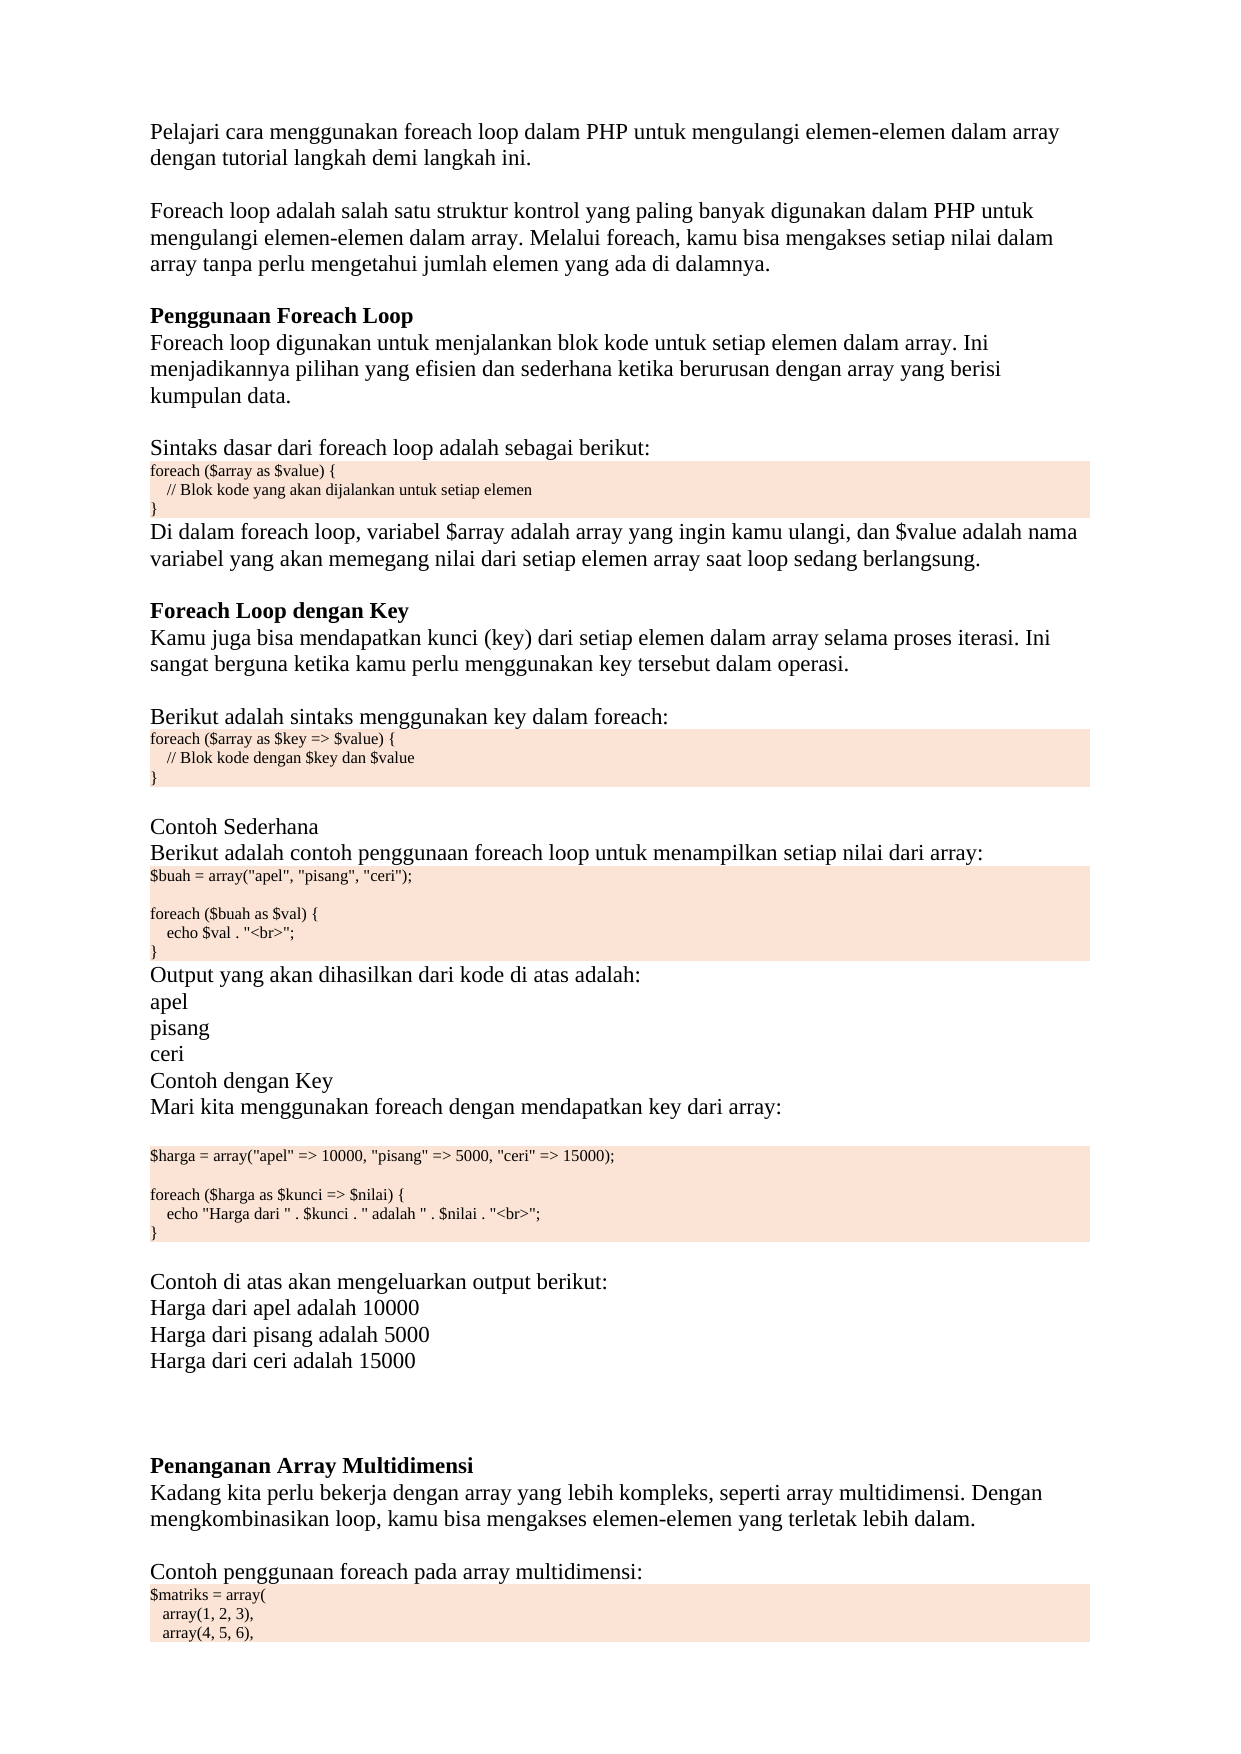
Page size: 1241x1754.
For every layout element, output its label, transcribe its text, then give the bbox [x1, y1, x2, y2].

text Berikut adalah sintaks menggunakan key dalam foreach: [150, 703, 1090, 729]
text Mari kita menggunakan foreach dengan mendapatkan key dari array: [150, 1093, 1090, 1119]
text foreach ($harga as $kunci => $nilai) { [150, 1184, 1090, 1203]
text Kamu juga bisa mendapatkan kunci (key) dari setiap elemen dalam array selama proses iterasi. Ini sangat berguna ketika kamu perlu menggunakan key tersebut dalam operasi. [150, 624, 1090, 676]
text apel [150, 988, 1090, 1014]
text Kadang kita perlu bekerja dengan array yang lebih kompleks, seperti array multidimensi. Dengan mengkombinasikan loop, kamu bisa mengakses elemen-elemen yang terletak lebih dalam. [150, 1479, 1090, 1532]
text foreach ($array as $key => $value) { [150, 729, 1090, 748]
text Contoh Sederhana [150, 813, 1090, 839]
text } [150, 1223, 1090, 1242]
text } [150, 942, 1090, 961]
text Di dalam foreach loop, variabel $array adalah array yang ingin kamu ulangi, dan $value adalah nama variabel yang akan memegang nilai dari setiap elemen array saat loop sedang berlangsung. [150, 518, 1090, 571]
text Sintaks dasar dari foreach loop adalah sebagai berikut: [150, 434, 1090, 461]
text Contoh penggunaan foreach pada array multidimensi: [150, 1558, 1090, 1584]
text echo "Harga dari " . $kunci . " adalah " . $nilai . "<br>"; [150, 1203, 1090, 1223]
text Berikut adalah contoh penggunaan foreach loop untuk menampilkan setiap nilai dari array: [150, 839, 1090, 866]
text echo $val . "<br>"; [150, 923, 1090, 942]
text $matriks = array( [150, 1584, 1090, 1603]
text Harga dari pisang adalah 5000 [150, 1321, 1090, 1347]
text Pelajari cara menggunakan foreach loop dalam PHP untuk mengulangi elemen-elemen dalam array dengan tutorial langkah demi langkah ini. [150, 118, 1090, 171]
text Foreach loop digunakan untuk menjalankan blok kode untuk setiap elemen dalam array. Ini menjadikannya pilihan yang efisien dan sederhana ketika berurusan dengan array yang berisi kumpulan data. [150, 329, 1090, 408]
text Harga dari apel adalah 10000 [150, 1294, 1090, 1321]
text Foreach Loop dengan Key [150, 597, 1090, 624]
text Contoh di atas akan mengeluarkan output berikut: [150, 1268, 1090, 1294]
text Penanganan Array Multidimensi [150, 1453, 1090, 1479]
text pisang [150, 1014, 1090, 1041]
text ceri [150, 1041, 1090, 1067]
text // Blok kode dengan $key dan $value [150, 748, 1090, 767]
text Output yang akan dihasilkan dari kode di atas adalah: [150, 961, 1090, 988]
text foreach ($array as $value) { [150, 461, 1090, 480]
text array(1, 2, 3), [150, 1603, 1090, 1623]
text $buah = array("apel", "pisang", "ceri"); [150, 866, 1090, 885]
text $harga = array("apel" => 10000, "pisang" => 5000, "ceri" => 15000); [150, 1146, 1090, 1165]
text Harga dari ceri adalah 15000 [150, 1347, 1090, 1373]
text Penggunaan Foreach Loop [150, 303, 1090, 329]
text array(4, 5, 6), [150, 1623, 1090, 1642]
text Contoh dengan Key [150, 1067, 1090, 1093]
text // Blok kode yang akan dijalankan untuk setiap elemen [150, 480, 1090, 499]
text } [150, 499, 1090, 518]
text Foreach loop adalah salah satu struktur kontrol yang paling banyak digunakan dalam PHP untuk mengulangi elemen-elemen dalam array. Melalui foreach, kamu bisa mengakses setiap nilai dalam array tanpa perlu mengetahui jumlah elemen yang ada di dalamnya. [150, 197, 1090, 276]
text } [150, 767, 1090, 787]
text foreach ($buah as $val) { [150, 904, 1090, 923]
